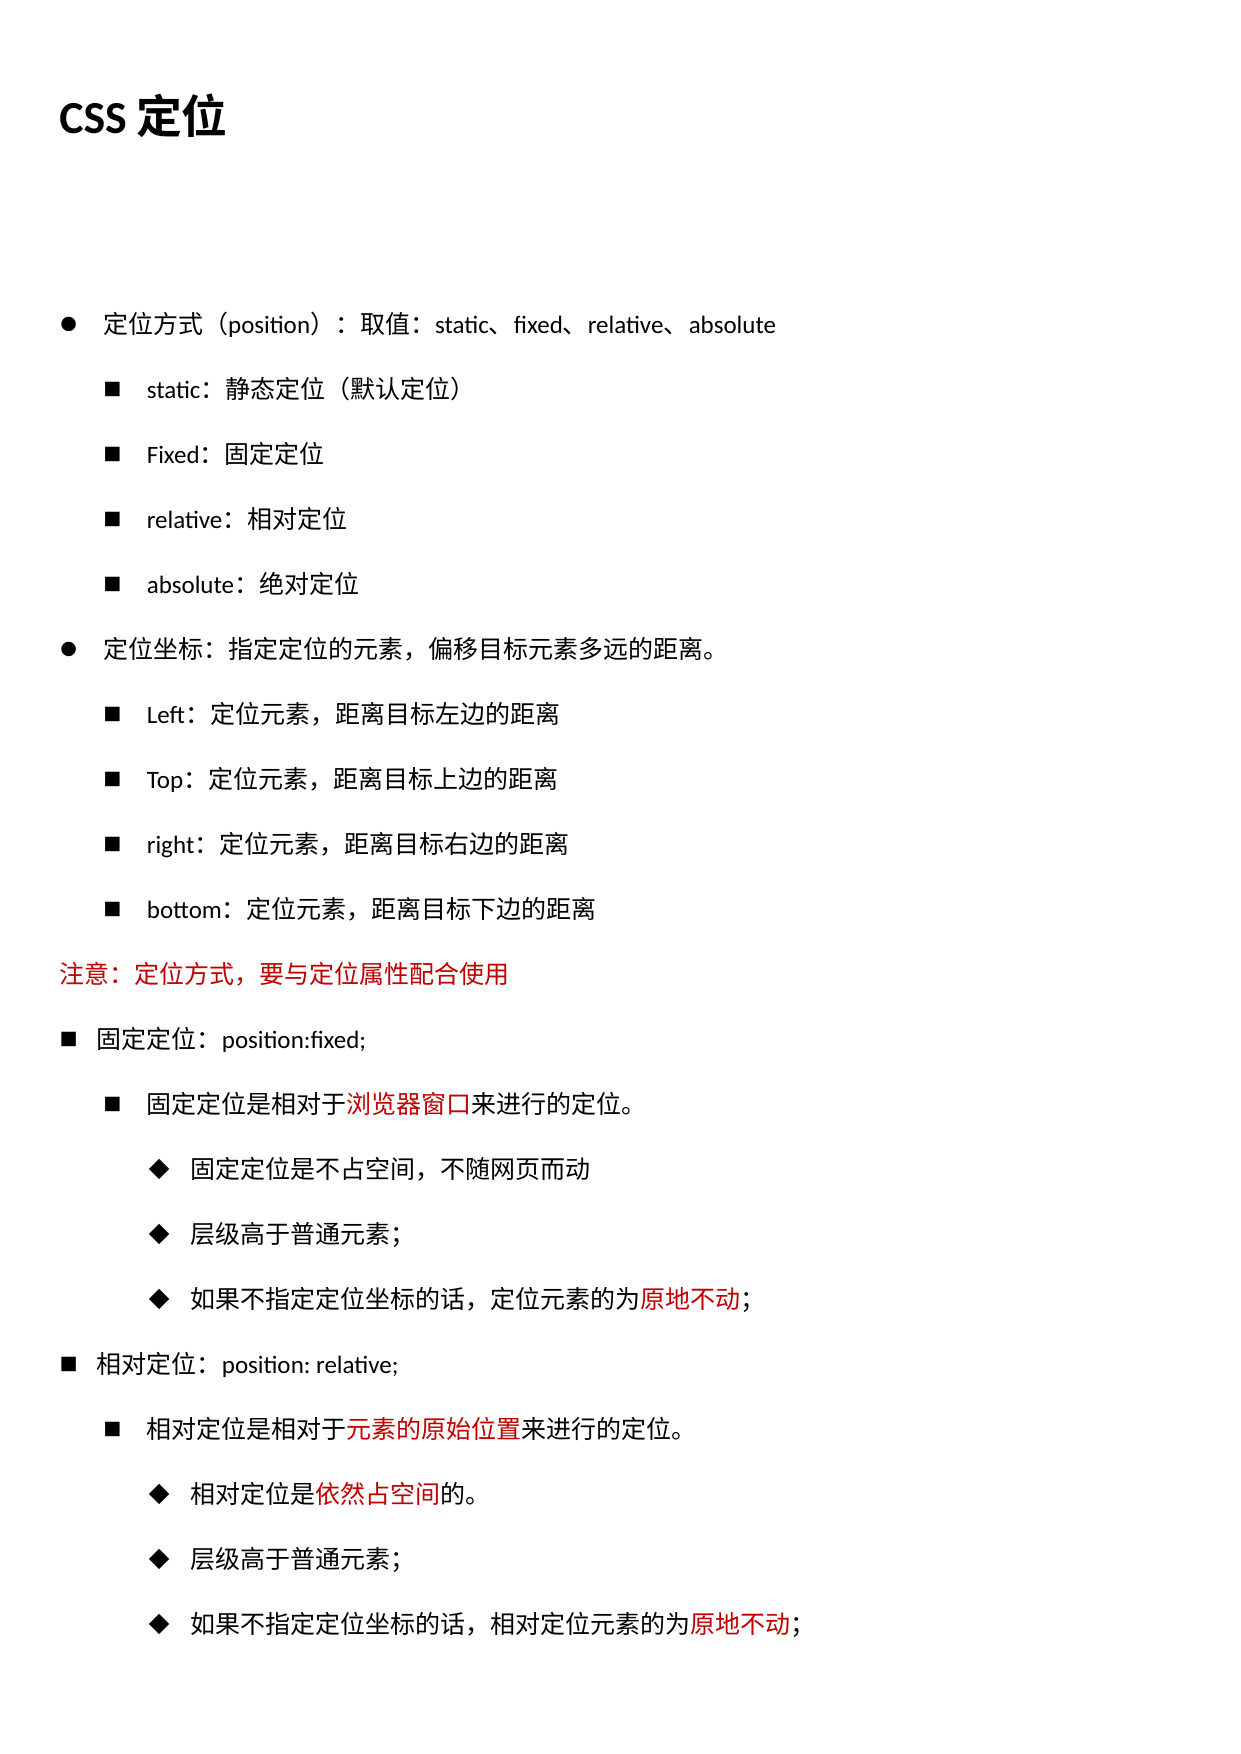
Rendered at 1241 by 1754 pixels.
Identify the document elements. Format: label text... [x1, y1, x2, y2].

list absolute：绝对定位 [103, 550, 1181, 615]
list 相对定位是依然占空间的。 [147, 1460, 1181, 1525]
list 固定定位是不占空间，不随网页而动 [147, 1135, 1181, 1200]
list Left：定位元素，距离目标左边的距离 [103, 680, 1181, 745]
list 固定定位：position:fixed; [59, 1005, 1181, 1070]
list 相对定位：position: relative; [59, 1330, 1181, 1395]
list 如果不指定定位坐标的话，相对定位元素的为原地不动； [147, 1590, 1181, 1655]
list 固定定位是相对于浏览器窗口来进行的定位。 [103, 1070, 1181, 1135]
list static：静态定位（默认定位） [103, 355, 1181, 420]
list right：定位元素，距离目标右边的距离 [103, 810, 1181, 875]
list Top：定位元素，距离目标上边的距离 [103, 745, 1181, 810]
list Fixed：固定定位 [103, 420, 1181, 485]
list 层级高于普通元素； [147, 1525, 1181, 1590]
text 注意：定位方式，要与定位属性配合使用 [59, 940, 1181, 1005]
subtitle CSS定位 [59, 64, 1181, 162]
list 如果不指定定位坐标的话，定位元素的为原地不动； [147, 1265, 1181, 1330]
list 定位方式（position）：取值：static、fixed、relative、absolute [59, 290, 1181, 355]
list 相对定位是相对于元素的原始位置来进行的定位。 [103, 1395, 1181, 1460]
list 定位坐标：指定定位的元素，偏移目标元素多远的距离。 [59, 615, 1181, 680]
list 层级高于普通元素； [147, 1200, 1181, 1265]
list bottom：定位元素，距离目标下边的距离 [103, 875, 1181, 940]
list relative：相对定位 [103, 485, 1181, 550]
